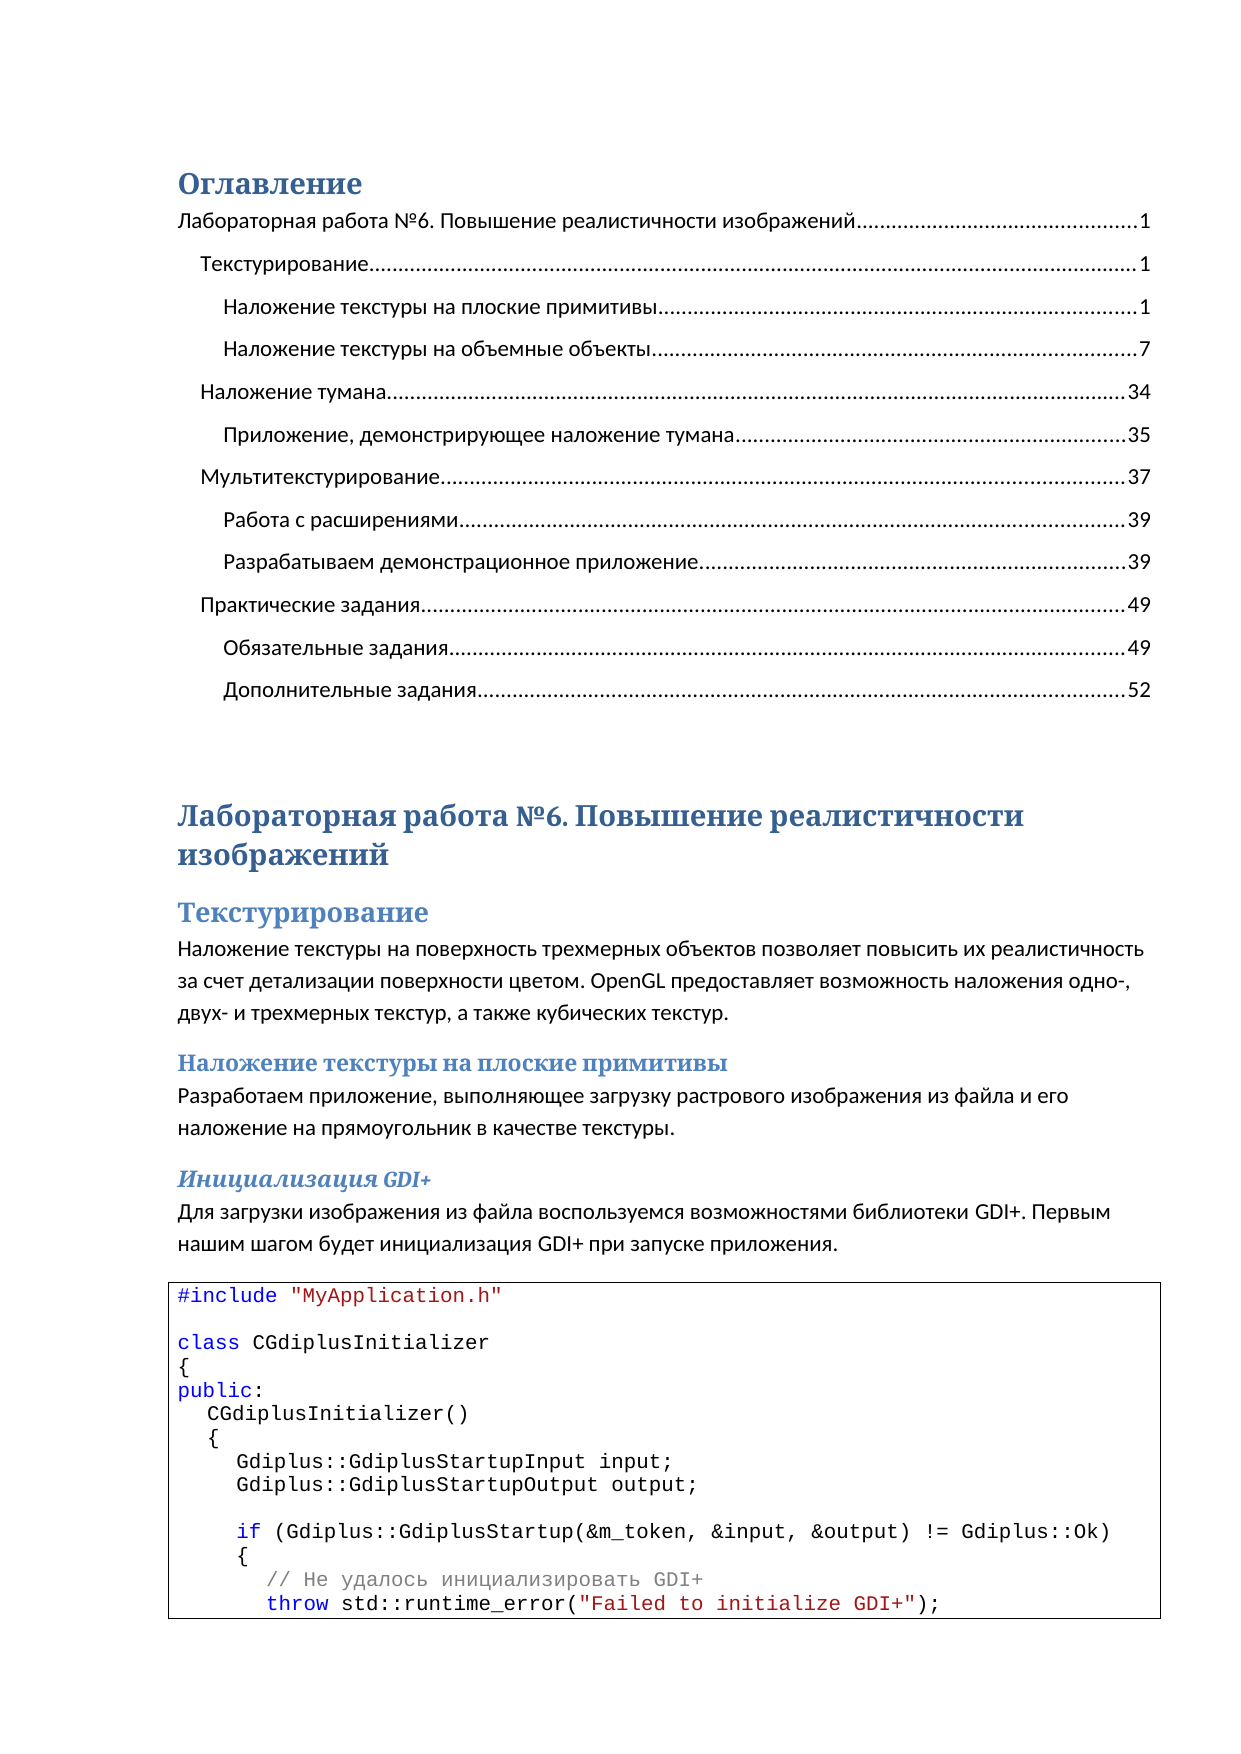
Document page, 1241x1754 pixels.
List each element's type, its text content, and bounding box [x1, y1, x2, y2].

text Для загрузки изображения из файла воспользуемся возможностями библиотеки GDI+. Первым нашим шагом будет инициализация GDI+ при запуске приложения. [177, 1197, 1152, 1257]
text if (Gdiplus::GdiplusStartup(&m_token, &input, &output) != Gdiplus::Ok) [177, 1522, 1152, 1545]
subtitle Текстурирование [177, 898, 1152, 929]
text public: [177, 1380, 1152, 1403]
subtitle Наложение текстуры на плоские примитивы [177, 1051, 1152, 1077]
text #include "MyApplication.h" [169, 1283, 1160, 1309]
subtitle Лабораторная работа №6. Повышение реалистичности изображений [177, 800, 1152, 872]
text CGdiplusInitializer() [177, 1403, 1152, 1427]
text Разработаем приложение, выполняющее загрузку растрового изображения из файла и его наложение на прямоугольник в качестве текстуры. [177, 1081, 1152, 1142]
text { [177, 1427, 1152, 1451]
text throw std::runtime_error("Failed to initialize GDI+"); [169, 1589, 1160, 1618]
text Gdiplus::GdiplusStartupOutput output; [177, 1474, 1152, 1498]
text { [177, 1545, 1152, 1569]
subtitle Инициализация GDI+ [177, 1167, 1152, 1193]
text class CGdiplusInitializer [177, 1332, 1152, 1356]
text Наложение текстуры на поверхность трехмерных объектов позволяет повысить их реалистичность за счет детализации поверхности цветом. OpenGL предоставляет возможность наложения одно-, двух- и трехмерных текстур, а также кубических текстур. [177, 934, 1152, 1026]
text // Не удалось инициализировать GDI+ [177, 1569, 1152, 1589]
text { [177, 1356, 1152, 1380]
text Gdiplus::GdiplusStartupInput input; [177, 1451, 1152, 1474]
